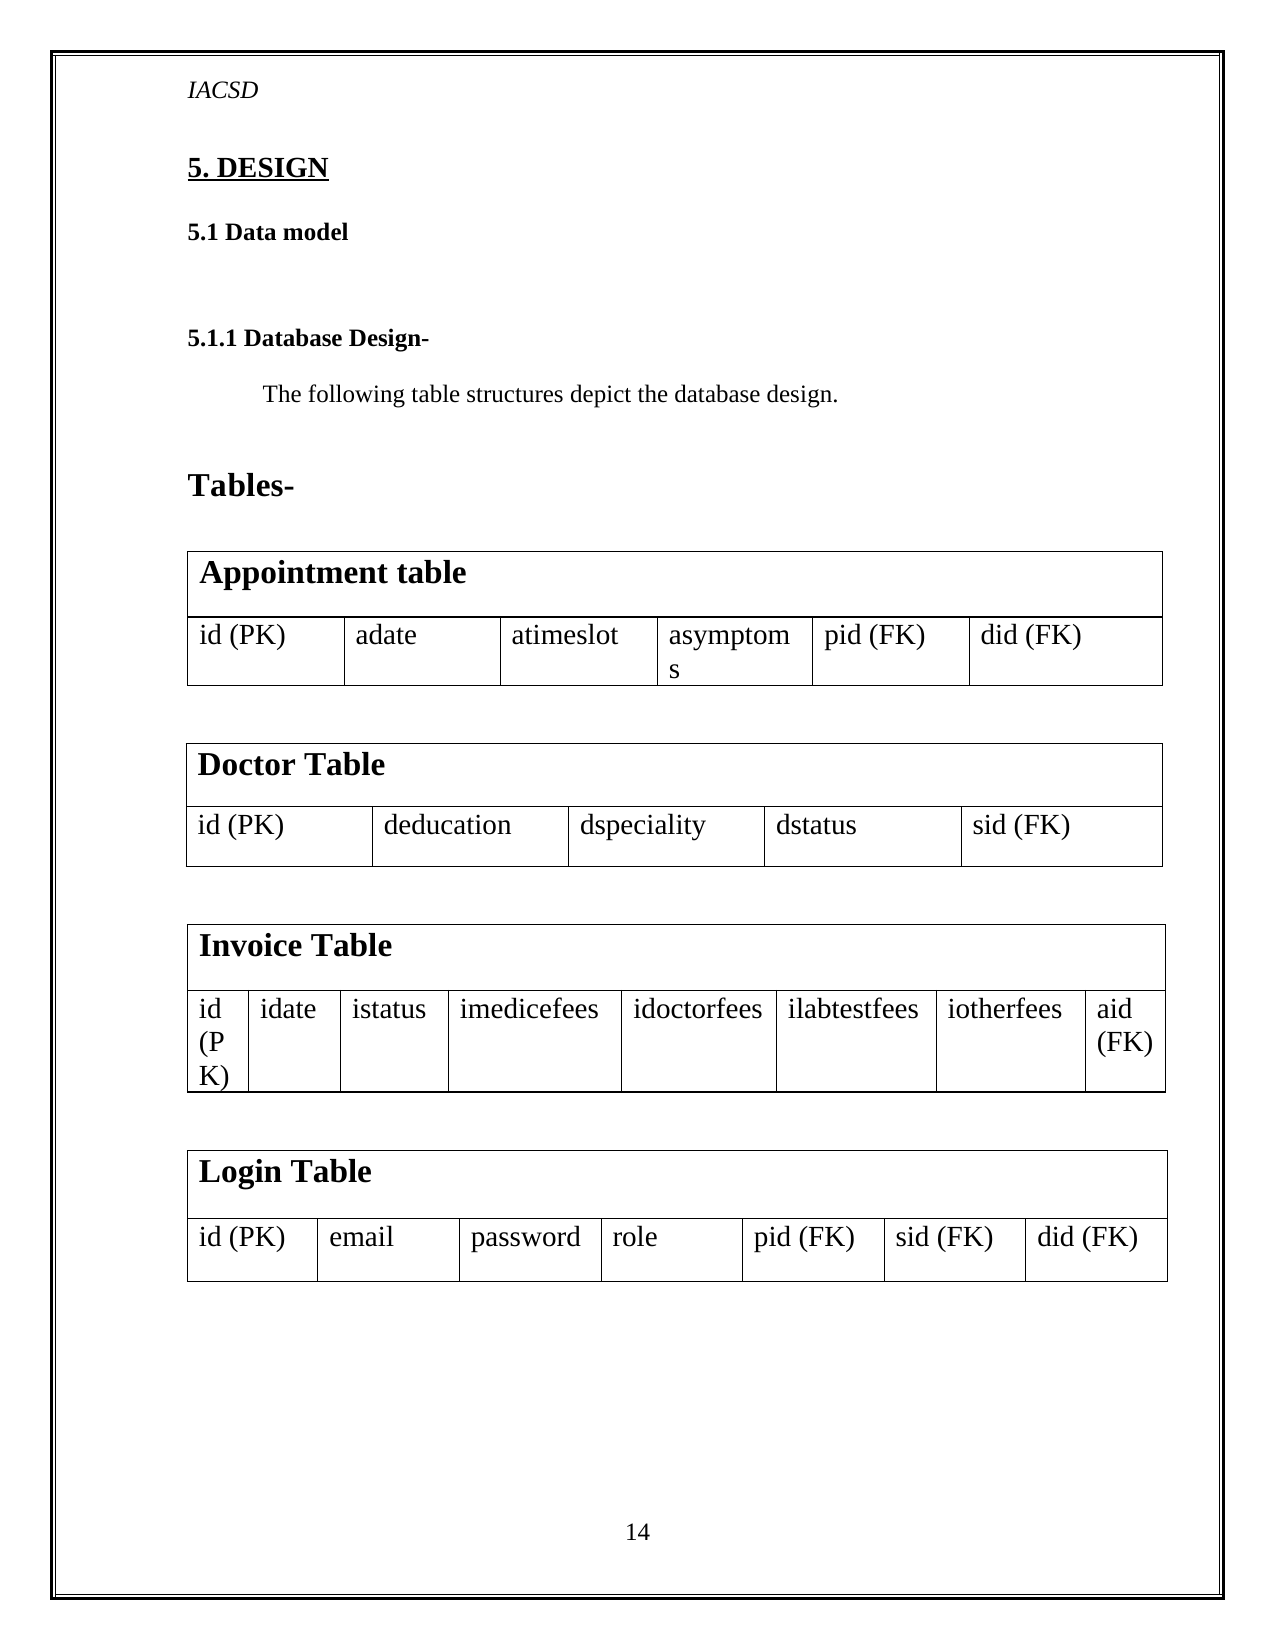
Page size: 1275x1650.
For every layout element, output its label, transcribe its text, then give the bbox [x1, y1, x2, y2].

subtitle 5. DESIGN [187, 150, 1087, 183]
table_cell idate [249, 991, 340, 1091]
table_cell deducation [373, 807, 568, 866]
text The following table structures depict the database design. [262, 379, 1089, 407]
table_header Invoice Table [188, 925, 1165, 990]
table_cell iotherfees [937, 991, 1085, 1091]
subtitle 5.1.1 Database Design- [187, 323, 1087, 352]
table_cell pid (FK) [813, 618, 969, 684]
table_cell asymptoms [658, 618, 812, 684]
table_cell pid (FK) [743, 1219, 884, 1281]
table_cell atimeslot [501, 618, 657, 684]
subtitle 5.1 Data model [187, 217, 1087, 246]
table_cell sid (FK) [962, 807, 1162, 866]
table_cell email [318, 1219, 459, 1281]
table_cell id (PK) [188, 618, 344, 684]
table_cell did (FK) [1026, 1219, 1167, 1281]
table_header Doctor Table [187, 744, 1162, 806]
table_header Login Table [188, 1151, 1167, 1218]
table_cell id (PK) [187, 807, 372, 866]
table_cell did (FK) [970, 618, 1162, 684]
table_cell idoctorfees [622, 991, 776, 1091]
table_cell ilabtestfees [777, 991, 936, 1091]
table_cell role [602, 1219, 742, 1281]
table_cell istatus [341, 991, 448, 1091]
table_cell dstatus [765, 807, 961, 866]
table_cell id (PK) [188, 1219, 317, 1281]
table_cell imedicefees [449, 991, 621, 1091]
table_cell dspeciality [569, 807, 764, 866]
table_cell aid (FK) [1086, 991, 1165, 1091]
table_cell sid (FK) [885, 1219, 1025, 1281]
table_cell id (PK) [188, 991, 248, 1091]
table_cell adate [345, 618, 500, 684]
text Tables- [187, 465, 1089, 503]
table_cell password [460, 1219, 601, 1281]
table_header Appointment table [188, 552, 1162, 616]
